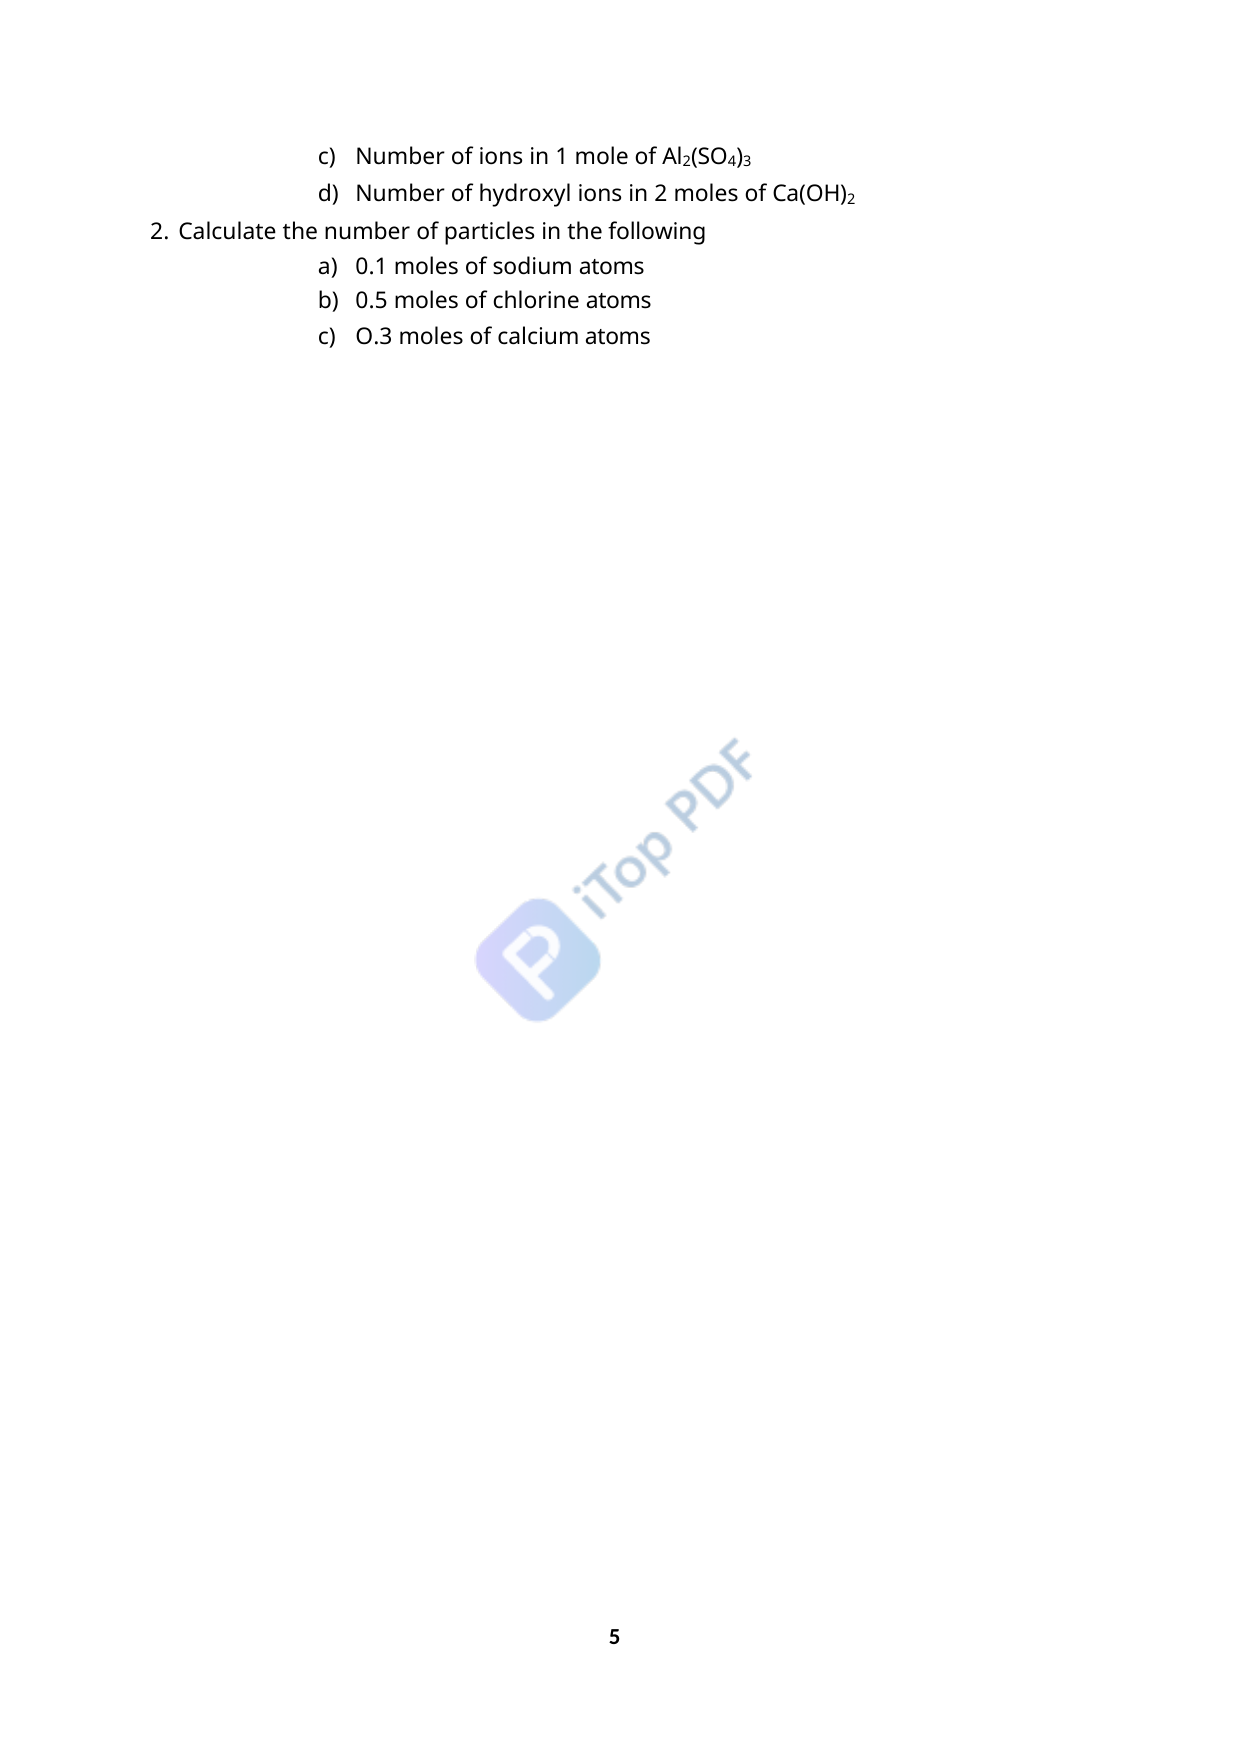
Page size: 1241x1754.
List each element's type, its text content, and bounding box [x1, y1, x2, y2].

picture [465, 722, 776, 1033]
list O.3 moles of calcium atoms [318, 319, 1240, 351]
list 0.5 moles of chlorine atoms [318, 284, 1240, 316]
list Number of hydroxyl ions in 2 moles of Ca(OH)2 [318, 177, 1240, 211]
list 0.1 moles of sodium atoms [318, 249, 1240, 281]
list Number of ions in 1 mole of Al2(SO4)3 [318, 139, 1240, 174]
list Calculate the number of particles in the following [150, 215, 1240, 246]
